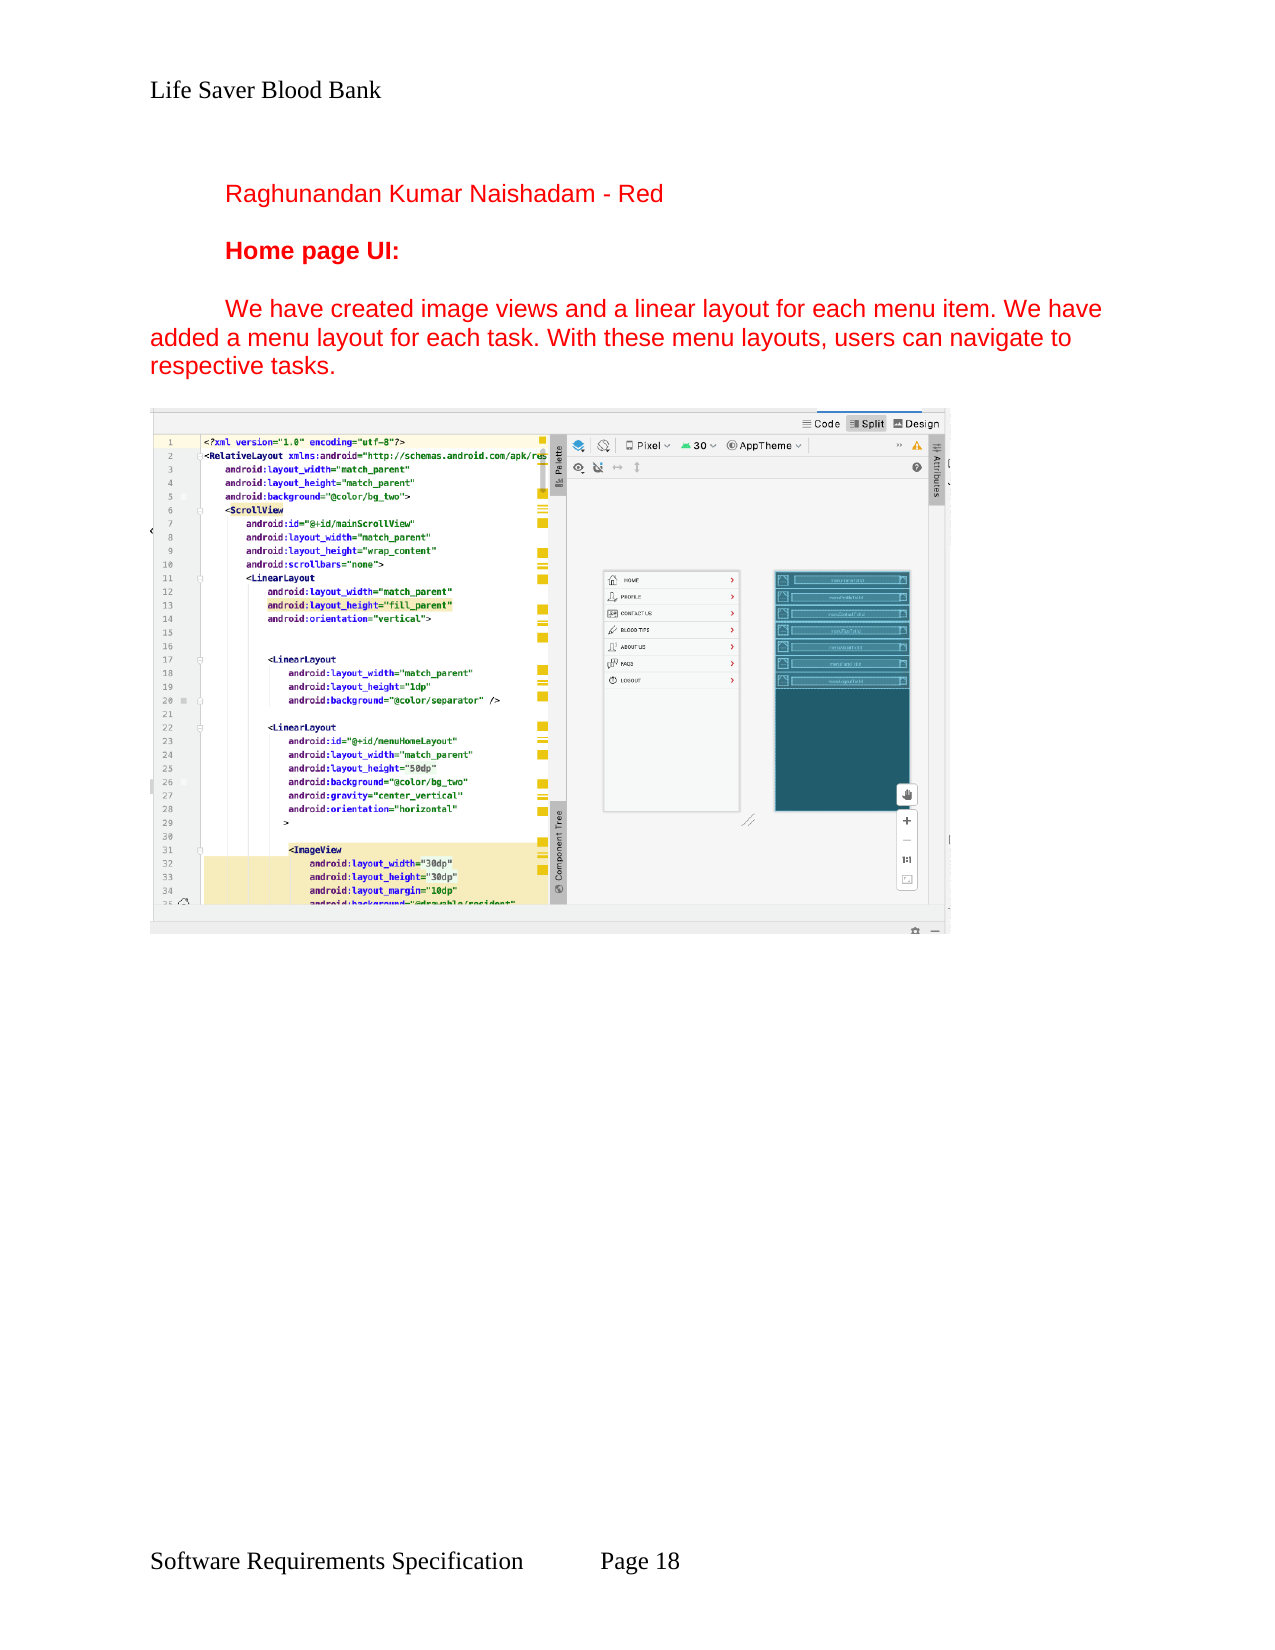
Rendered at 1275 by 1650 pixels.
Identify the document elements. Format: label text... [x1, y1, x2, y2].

text We have created image views and a linear layout for each menu item. We have added a menu layout for each task. With these menu layouts, users can navigate to respective tasks. [150, 294, 1125, 380]
text Raghunandan Kumar Naishadam - Red [225, 179, 1125, 207]
text Home page UI: [225, 236, 1125, 265]
picture [150, 408, 951, 934]
